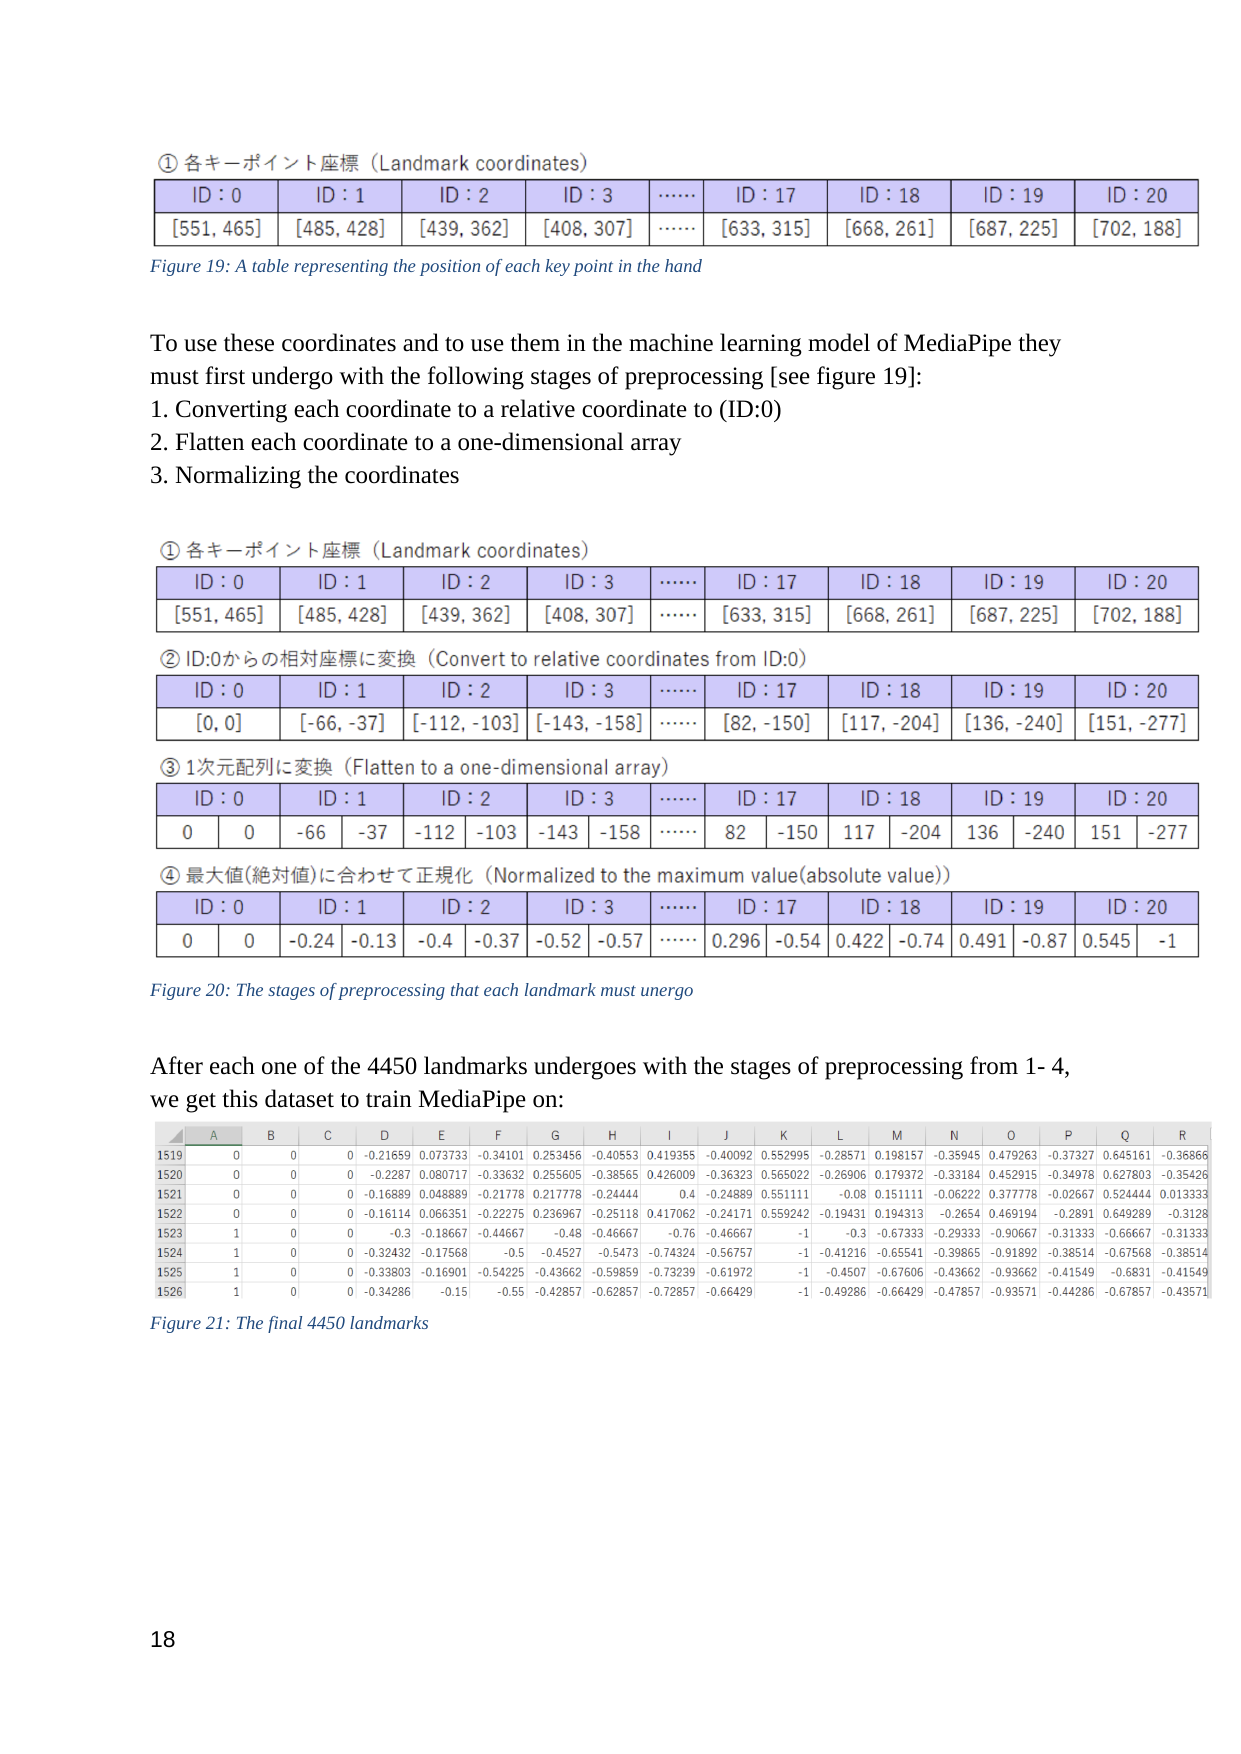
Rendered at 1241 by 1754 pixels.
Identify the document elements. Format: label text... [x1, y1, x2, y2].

text To use these coordinates and to use them in the machine learning model of MediaPipe they must first undergo with the following stages of preprocessing [see figure 19]: [150, 328, 1090, 390]
text Figure 21: The final 4450 landmarks [150, 1312, 1090, 1333]
text 1. Converting each coordinate to a relative coordinate to (ID:0) [150, 394, 1090, 423]
text 2. Flatten each coordinate to a one-dimensional array [150, 427, 1090, 456]
text 3. Normalizing the coordinates [150, 460, 1090, 489]
picture [150, 150, 1204, 252]
picture [150, 1117, 1219, 1308]
text After each one of the 4450 landmarks undergoes with the stages of preprocessing from 1- 4, we get this dataset to train MediaPipe on: [150, 1051, 1090, 1113]
picture [150, 526, 1212, 975]
text Figure 20: The stages of preprocessing that each landmark must unergo [150, 978, 1090, 1000]
text Figure 19: A table representing the position of each key point in the hand [150, 255, 1090, 277]
